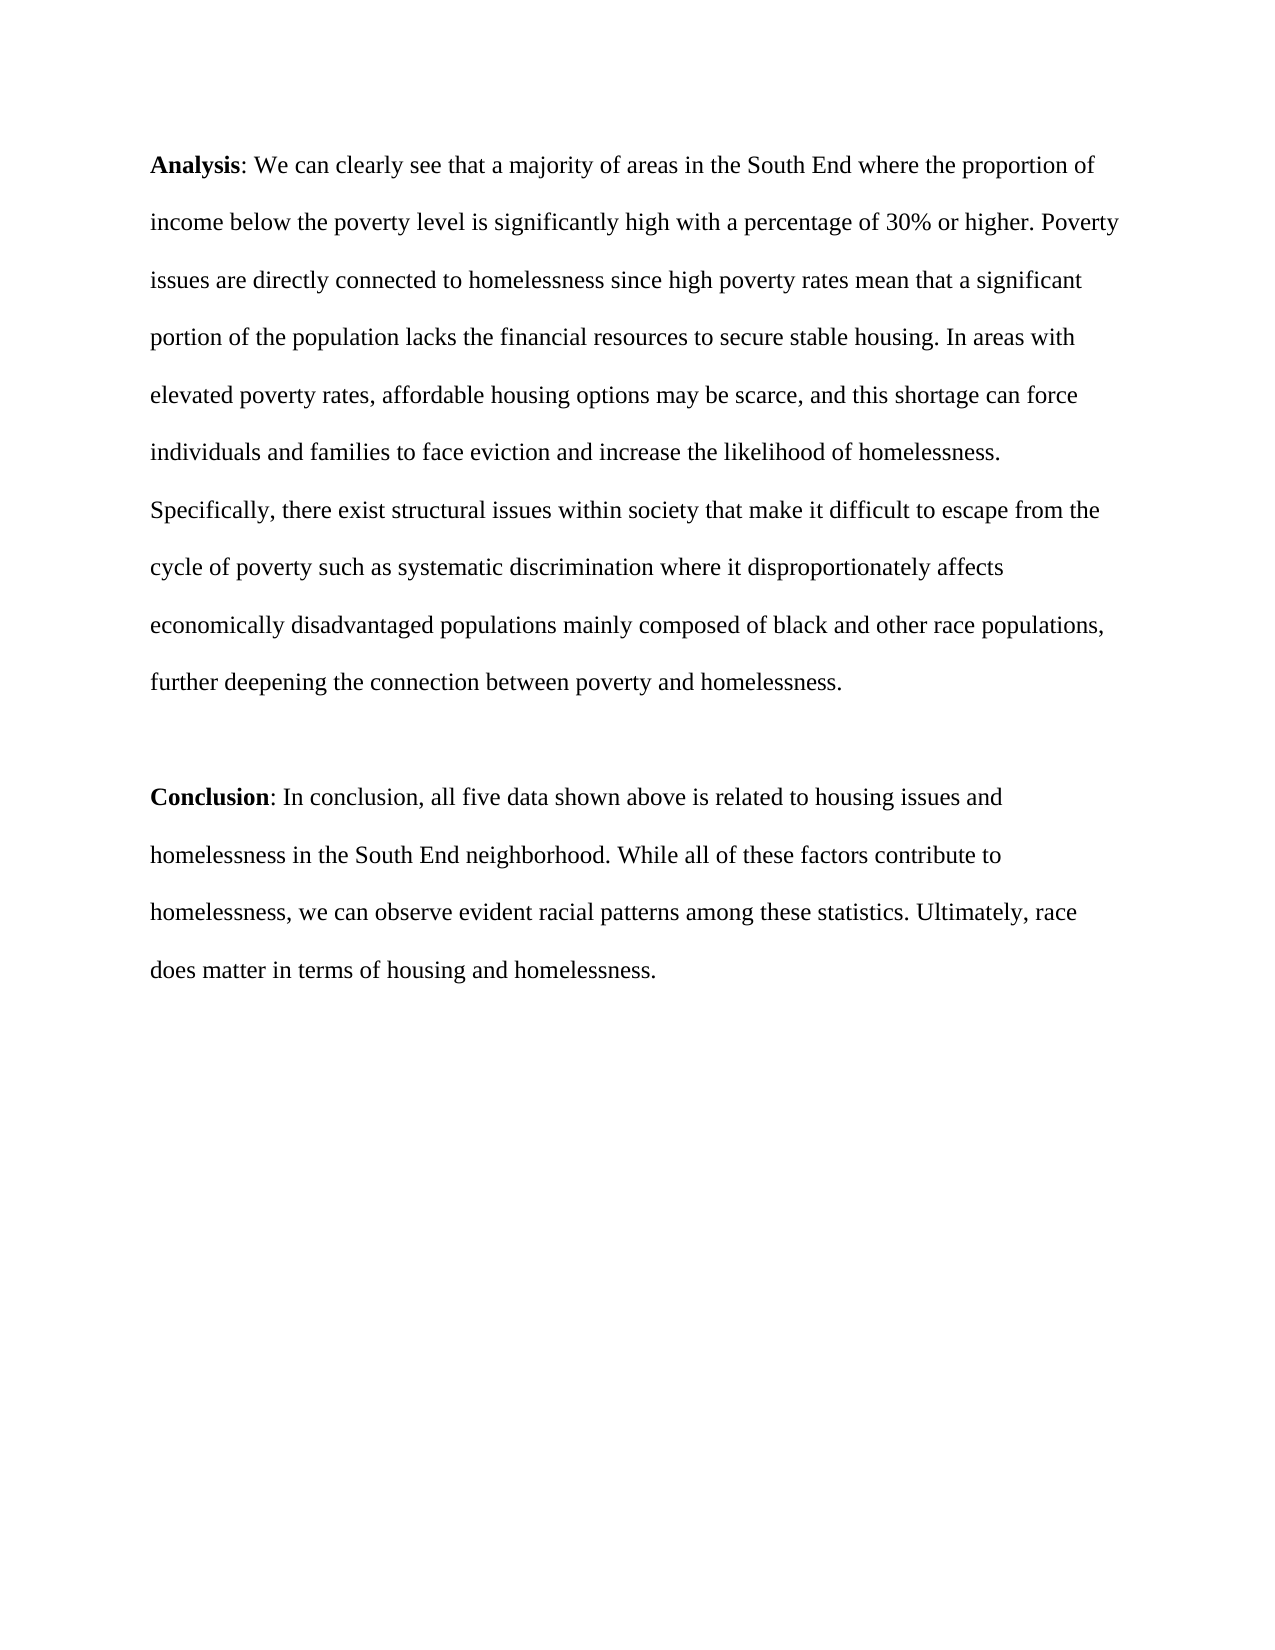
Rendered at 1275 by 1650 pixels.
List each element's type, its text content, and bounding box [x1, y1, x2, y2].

text Conclusion: In conclusion, all five data shown above is related to housing issues and homelessness in the South End neighborhood. While all of these factors contribute to homelessness, we can observe evident racial patterns among these statistics. Ultimately, race does matter in terms of housing and homelessness. [150, 782, 1125, 984]
text Analysis: We can clearly see that a majority of areas in the South End where the proportion of income below the poverty level is significantly high with a percentage of 30% or higher. Poverty issues are directly connected to homelessness since high poverty rates mean that a significant portion of the population lacks the financial resources to secure stable housing. In areas with elevated poverty rates, affordable housing options may be scarce, and this shortage can force individuals and families to face eviction and increase the likelihood of homelessness. Specifically, there exist structural issues within society that make it difficult to escape from the cycle of poverty such as systematic discrimination where it disproportionately affects economically disadvantaged populations mainly composed of black and other race populations, further deepening the connection between poverty and homelessness. [150, 150, 1125, 696]
